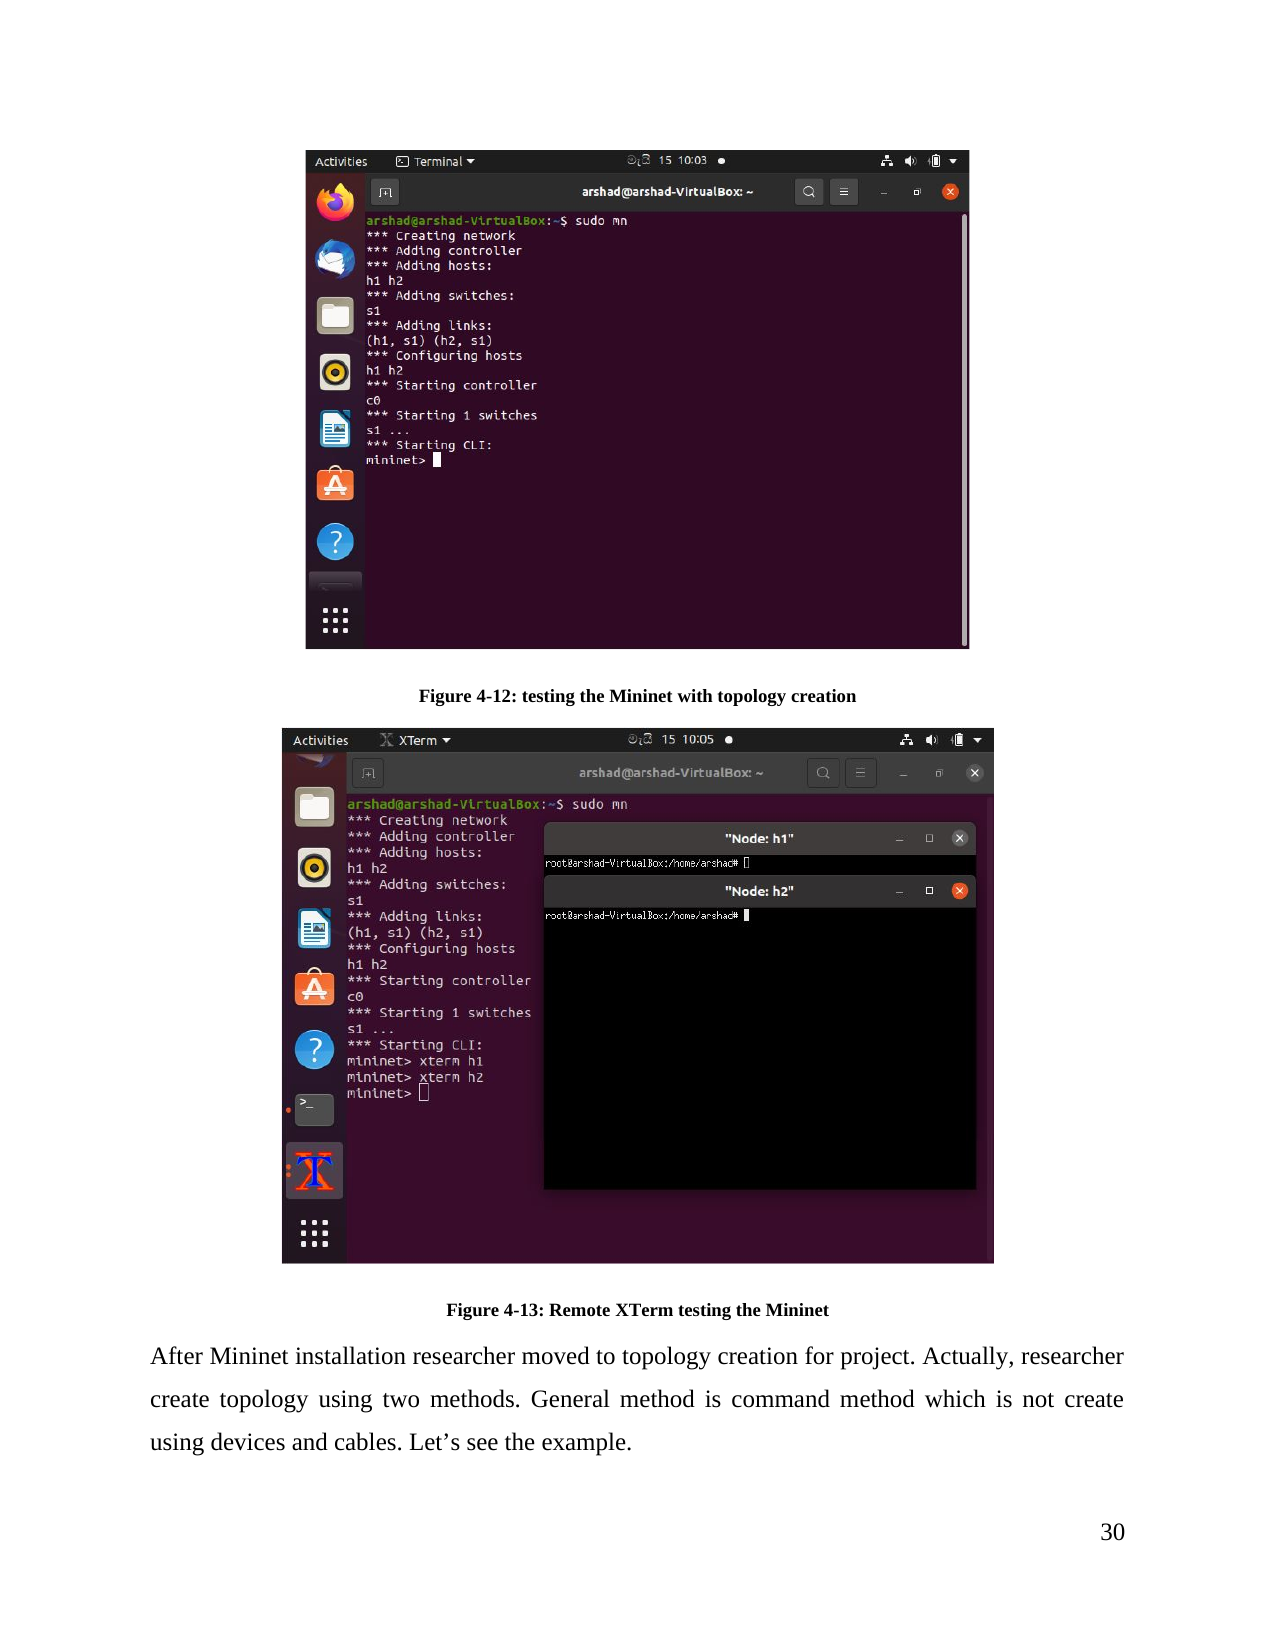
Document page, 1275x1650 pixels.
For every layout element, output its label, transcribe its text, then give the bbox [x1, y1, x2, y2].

picture [281, 727, 994, 1264]
picture [305, 150, 970, 650]
text After Mininet installation researcher moved to topology creation for project. Actually, researcher create topology using two methods. General method is command method which is not create using devices and cables. Let’s see the example. [150, 1341, 1125, 1456]
